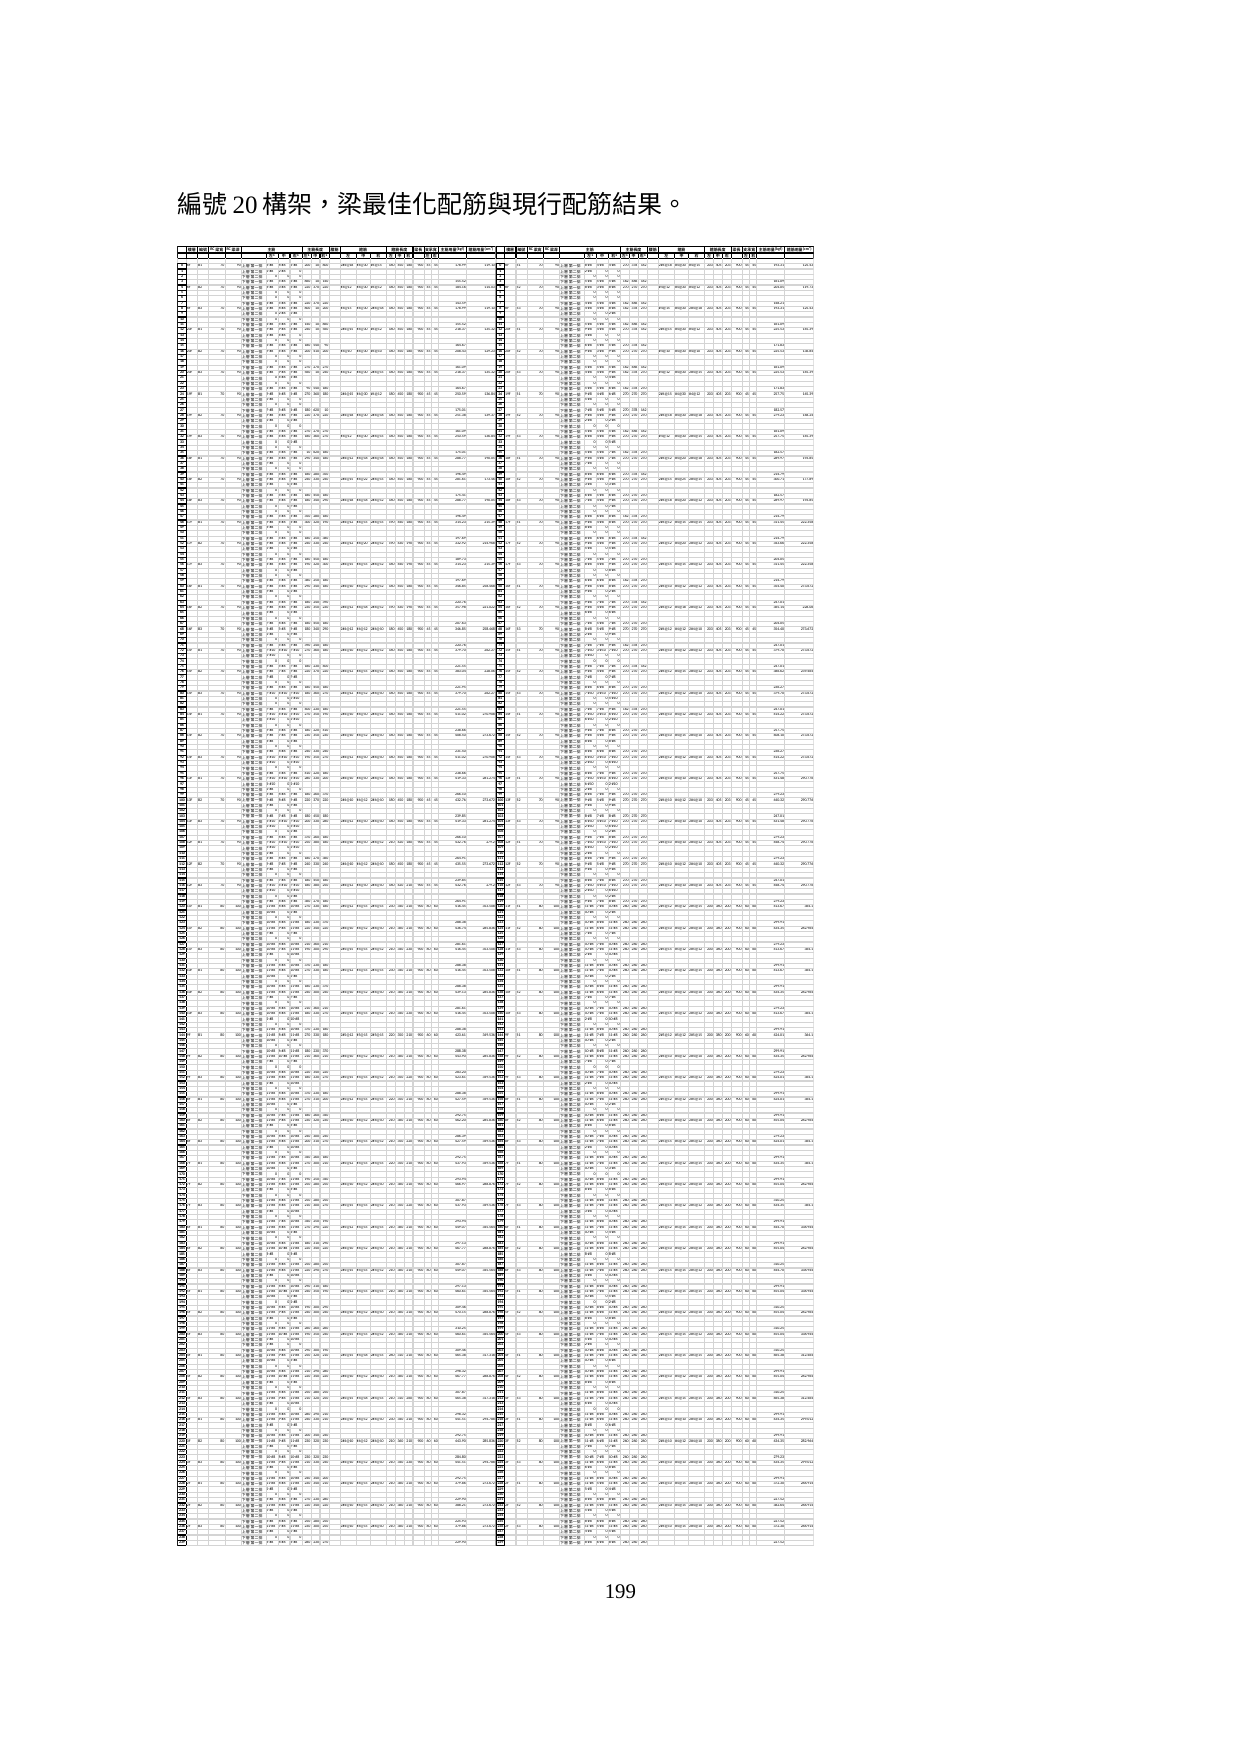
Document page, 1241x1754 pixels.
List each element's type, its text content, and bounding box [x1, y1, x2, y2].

text 編號20構架，梁最佳化配筋與現行配筋結果。 [177, 184, 1063, 222]
